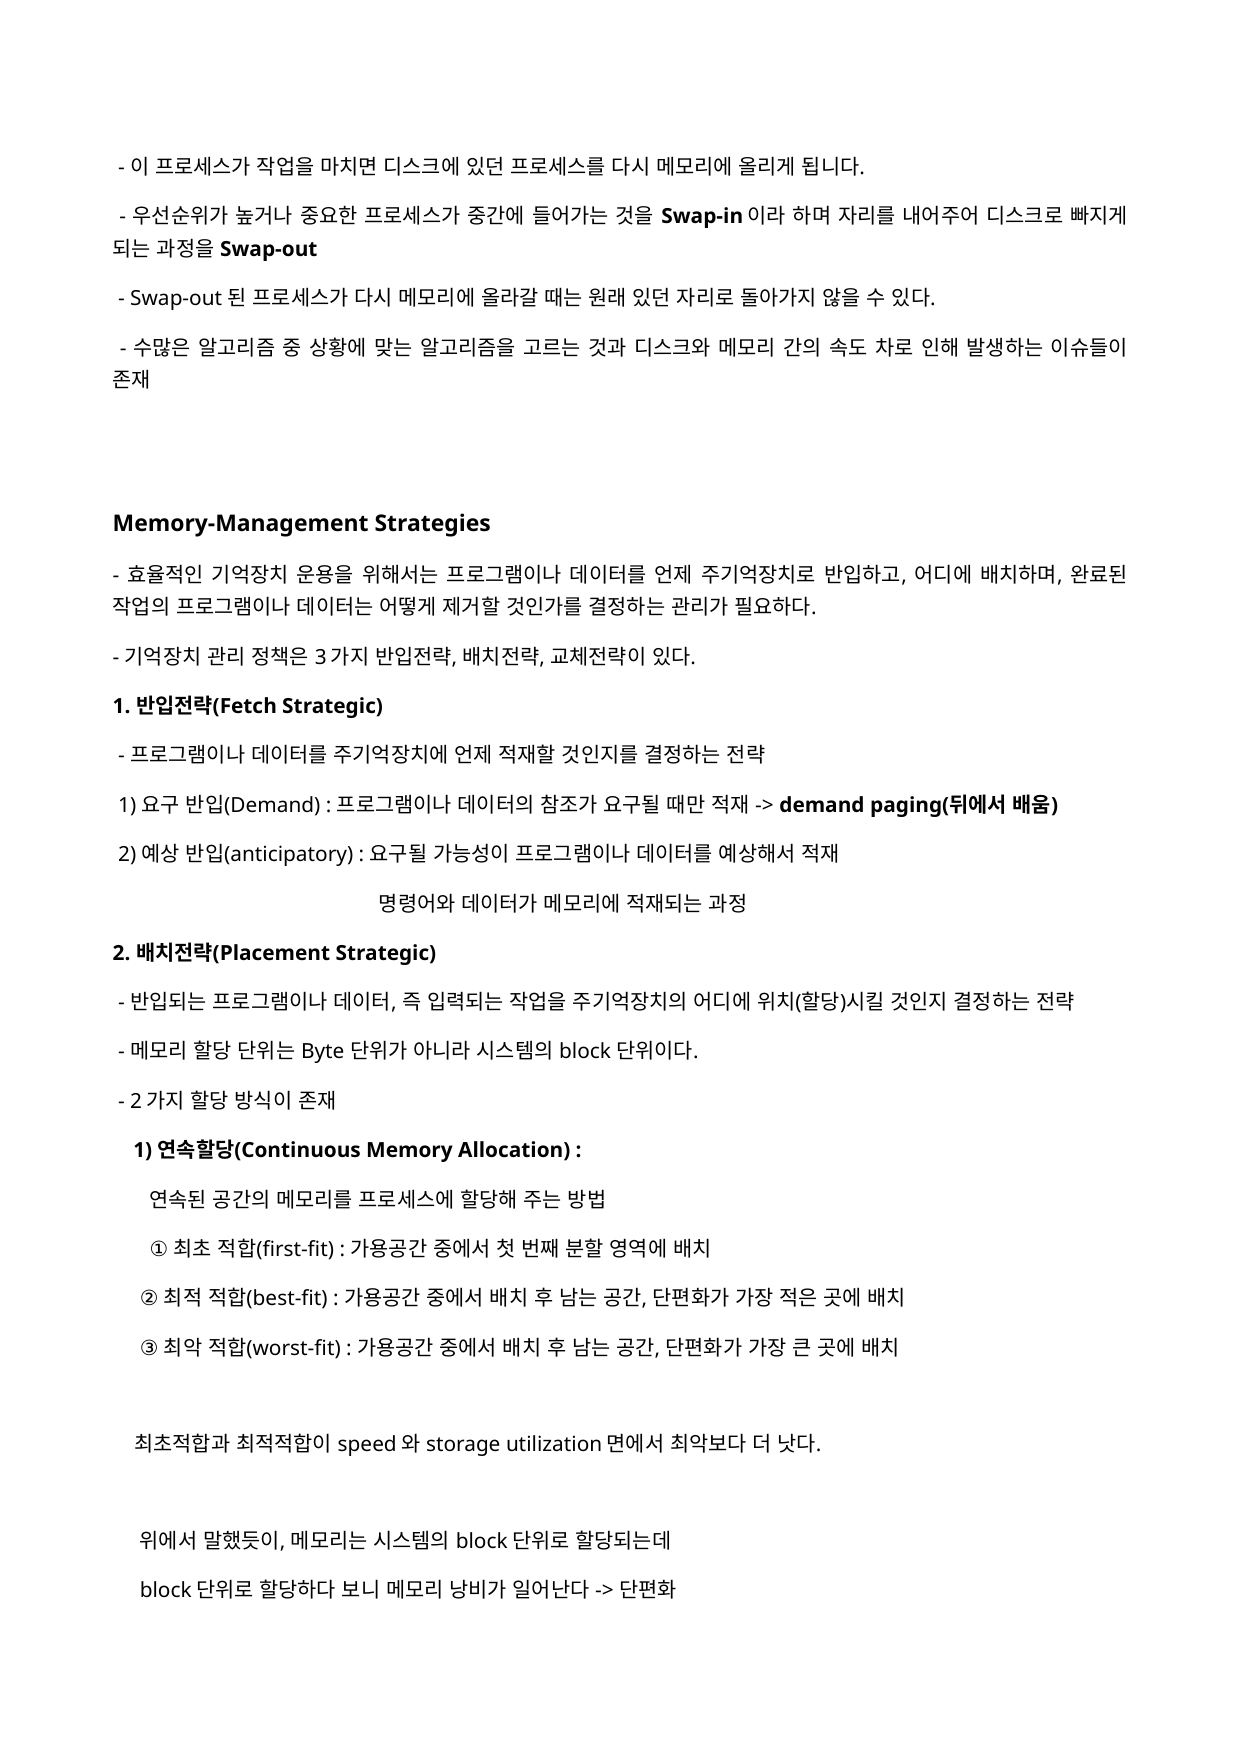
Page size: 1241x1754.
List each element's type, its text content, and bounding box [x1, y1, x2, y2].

text - Swap-out 된 프로세스가 다시 메모리에 올라갈 때는 원래 있던 자리로 돌아가지 않을 수 있다. [112, 281, 1128, 312]
text ① 최초 적합(first-fit) : 가용공간 중에서 첫 번째 분할 영역에 배치 [112, 1232, 1128, 1262]
text block단위로 할당하다 보니 메모리 낭비가 일어난다 -> 단편화 [112, 1574, 1128, 1604]
text - 수많은 알고리즘 중 상황에 맞는 알고리즘을 고르는 것과 디스크와 메모리 간의 속도 차로 인해 발생하는 이슈들이 존재 [112, 331, 1128, 394]
text 2. 배치전략(Placement Strategic) [112, 936, 1128, 966]
text 1. 반입전략(Fetch Strategic) [112, 689, 1128, 719]
text 명령어와 데이터가 메모리에 적재되는 과정 [112, 887, 1128, 917]
text ③ 최악 적합(worst-fit) : 가용공간 중에서 배치 후 남는 공간, 단편화가 가장 큰 곳에 배치 [112, 1331, 1128, 1361]
text - 기억장치 관리 정책은 3가지 반입전략, 배치전략, 교체전략이 있다. [112, 640, 1128, 670]
text - 효율적인 기억장치 운용을 위해서는 프로그램이나 데이터를 언제 주기억장치로 반입하고, 어디에 배치하며, 완료된 작업의 프로그램이나 데이터는 어떻게 제거할 것인가를 결정하는 관리가 필요하다. [112, 558, 1128, 621]
text - 우선순위가 높거나 중요한 프로세스가 중간에 들어가는 것을 Swap-in이라 하며 자리를 내어주어 디스크로 빠지게 되는 과정을 Swap-out [112, 199, 1128, 262]
text 2) 예상 반입(anticipatory) : 요구될 가능성이 프로그램이나 데이터를 예상해서 적재 [112, 837, 1128, 868]
text 위에서 말했듯이, 메모리는 시스템의 block단위로 할당되는데 [112, 1524, 1128, 1554]
text - 반입되는 프로그램이나 데이터, 즉 입력되는 작업을 주기억장치의 어디에 위치(할당)시킬 것인지 결정하는 전략 [112, 985, 1128, 1016]
text 1) 연속할당(Continuous Memory Allocation) : [112, 1133, 1128, 1164]
text - 이 프로세스가 작업을 마치면 디스크에 있던 프로세스를 다시 메모리에 올리게 됩니다. [112, 150, 1128, 180]
text ② 최적 적합(best-fit) : 가용공간 중에서 배치 후 남는 공간, 단편화가 가장 적은 곳에 배치 [112, 1282, 1128, 1312]
text 최초적합과 최적적합이 speed와 storage utilization면에서 최악보다 더 낫다. [112, 1428, 1128, 1458]
text 1) 요구 반입(Demand) : 프로그램이나 데이터의 참조가 요구될 때만 적재 -> demand paging(뒤에서 배움) [112, 788, 1128, 818]
text - 메모리 할당 단위는 Byte 단위가 아니라 시스템의 block 단위이다. [112, 1035, 1128, 1065]
text - 2가지 할당 방식이 존재 [112, 1084, 1128, 1114]
text - 프로그램이나 데이터를 주기억장치에 언제 적재할 것인지를 결정하는 전략 [112, 739, 1128, 769]
text 연속된 공간의 메모리를 프로세스에 할당해 주는 방법 [112, 1183, 1128, 1213]
text Memory-Management Strategies [112, 507, 1128, 539]
